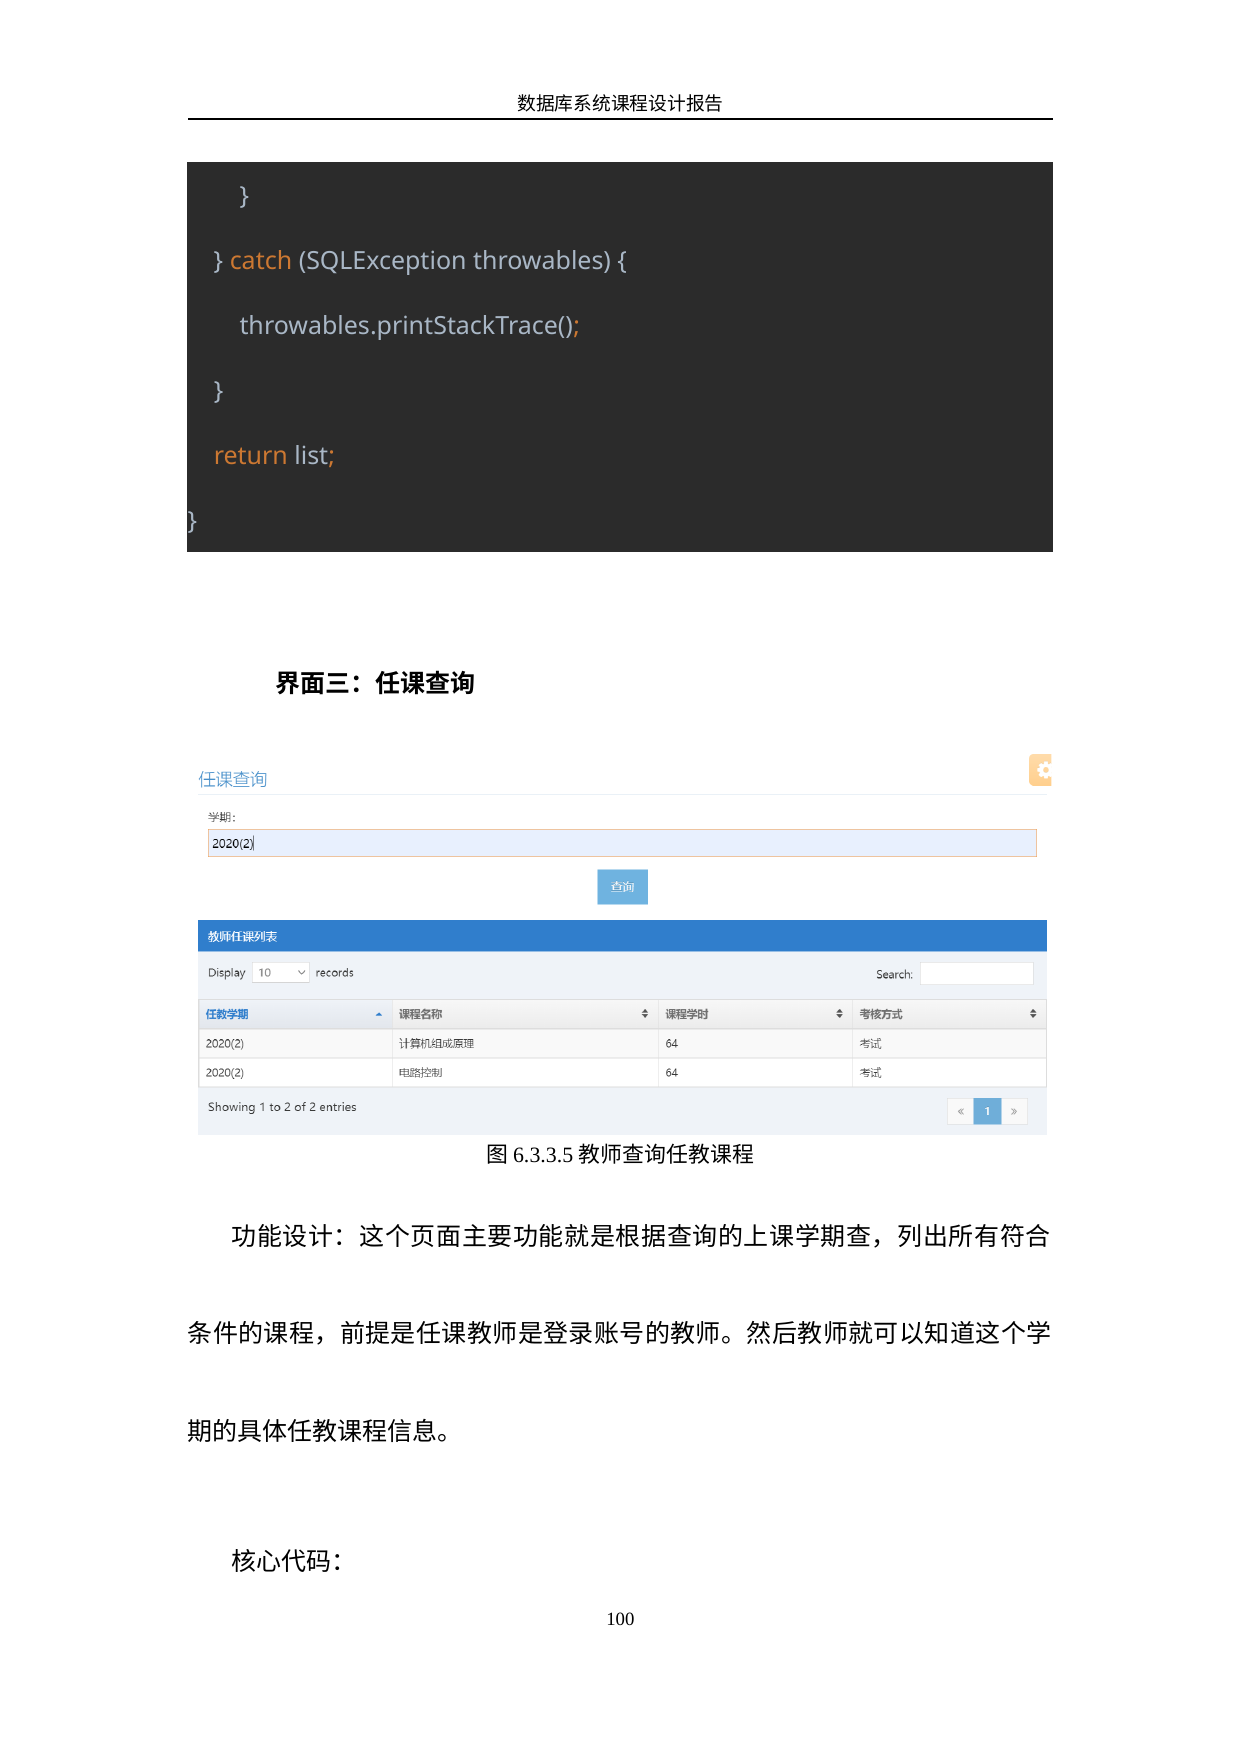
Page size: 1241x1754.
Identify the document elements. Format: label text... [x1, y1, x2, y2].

text 图6.3.3.5 教师查询任教课程 [187, 1137, 1053, 1169]
text 功能设计：这个页面主要功能就是根据查询的上课学期查，列出所有符合条件的课程，前提是任课教师是登录账号的教师。然后教师就可以知道这个学期的具体任教课程信息。 [187, 1202, 1053, 1462]
text 核心代码： [187, 1527, 1053, 1592]
picture [187, 747, 1052, 1135]
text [187, 162, 1053, 552]
text 界面三：任课查询 [231, 649, 1053, 714]
